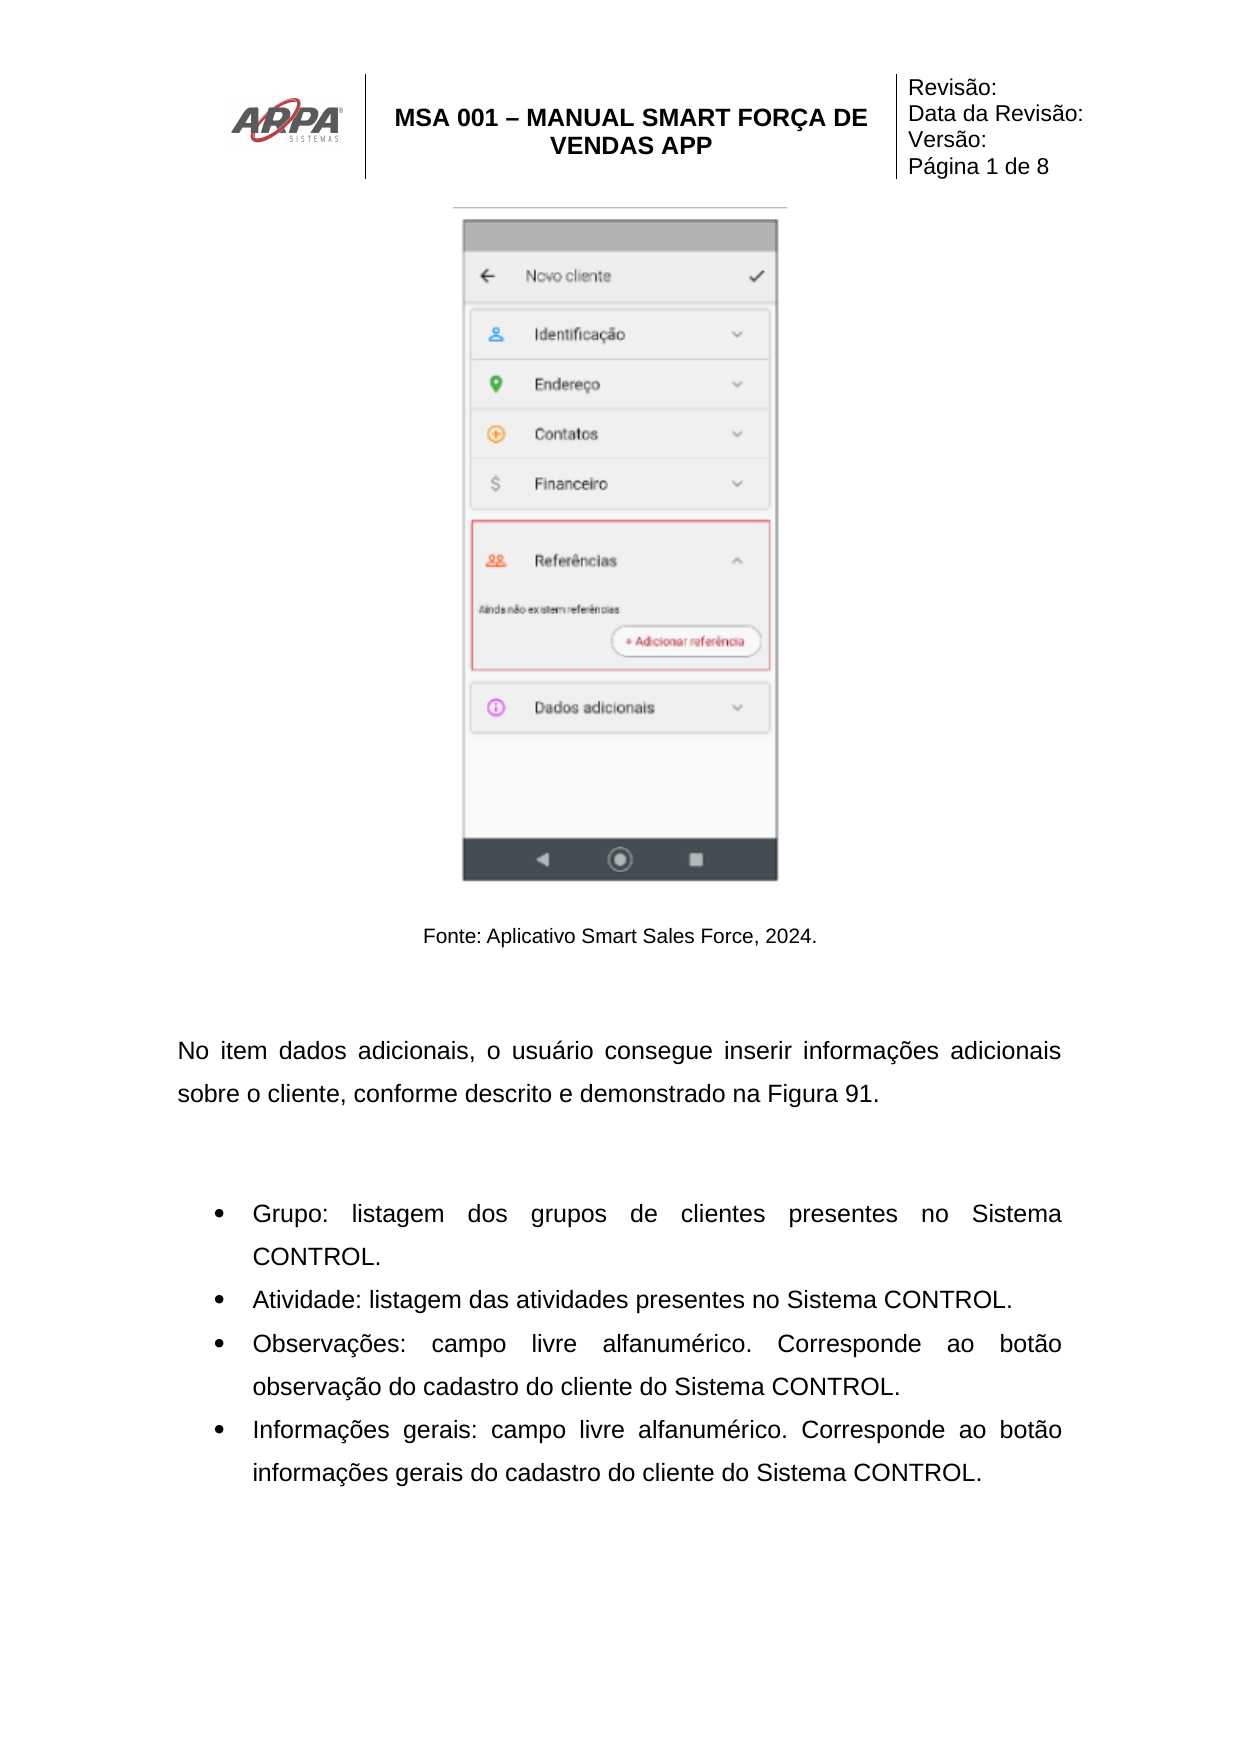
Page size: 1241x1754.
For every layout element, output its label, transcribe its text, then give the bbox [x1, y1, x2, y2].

picture [453, 207, 788, 894]
picture [231, 98, 343, 147]
list Atividade: listagem das atividades presentes no Sistema CONTROL. [215, 1285, 1063, 1314]
list Grupo: listagem dos grupos de clientes presentes no Sistema CONTROL. [215, 1199, 1063, 1271]
text No item dados adicionais, o usuário consegue inserir informações adicionais sobre o cliente, conforme descrito e demonstrado na Figura 91. [177, 1036, 1063, 1108]
text Fonte: Aplicativo Smart Sales Force, 2024. [177, 924, 1063, 948]
list Informações gerais: campo livre alfanumérico. Corresponde ao botão informações gerais do cadastro do cliente do Sistema CONTROL. [215, 1415, 1063, 1487]
list Observações: campo livre alfanumérico. Corresponde ao botão observação do cadastro do cliente do Sistema CONTROL. [215, 1328, 1063, 1401]
